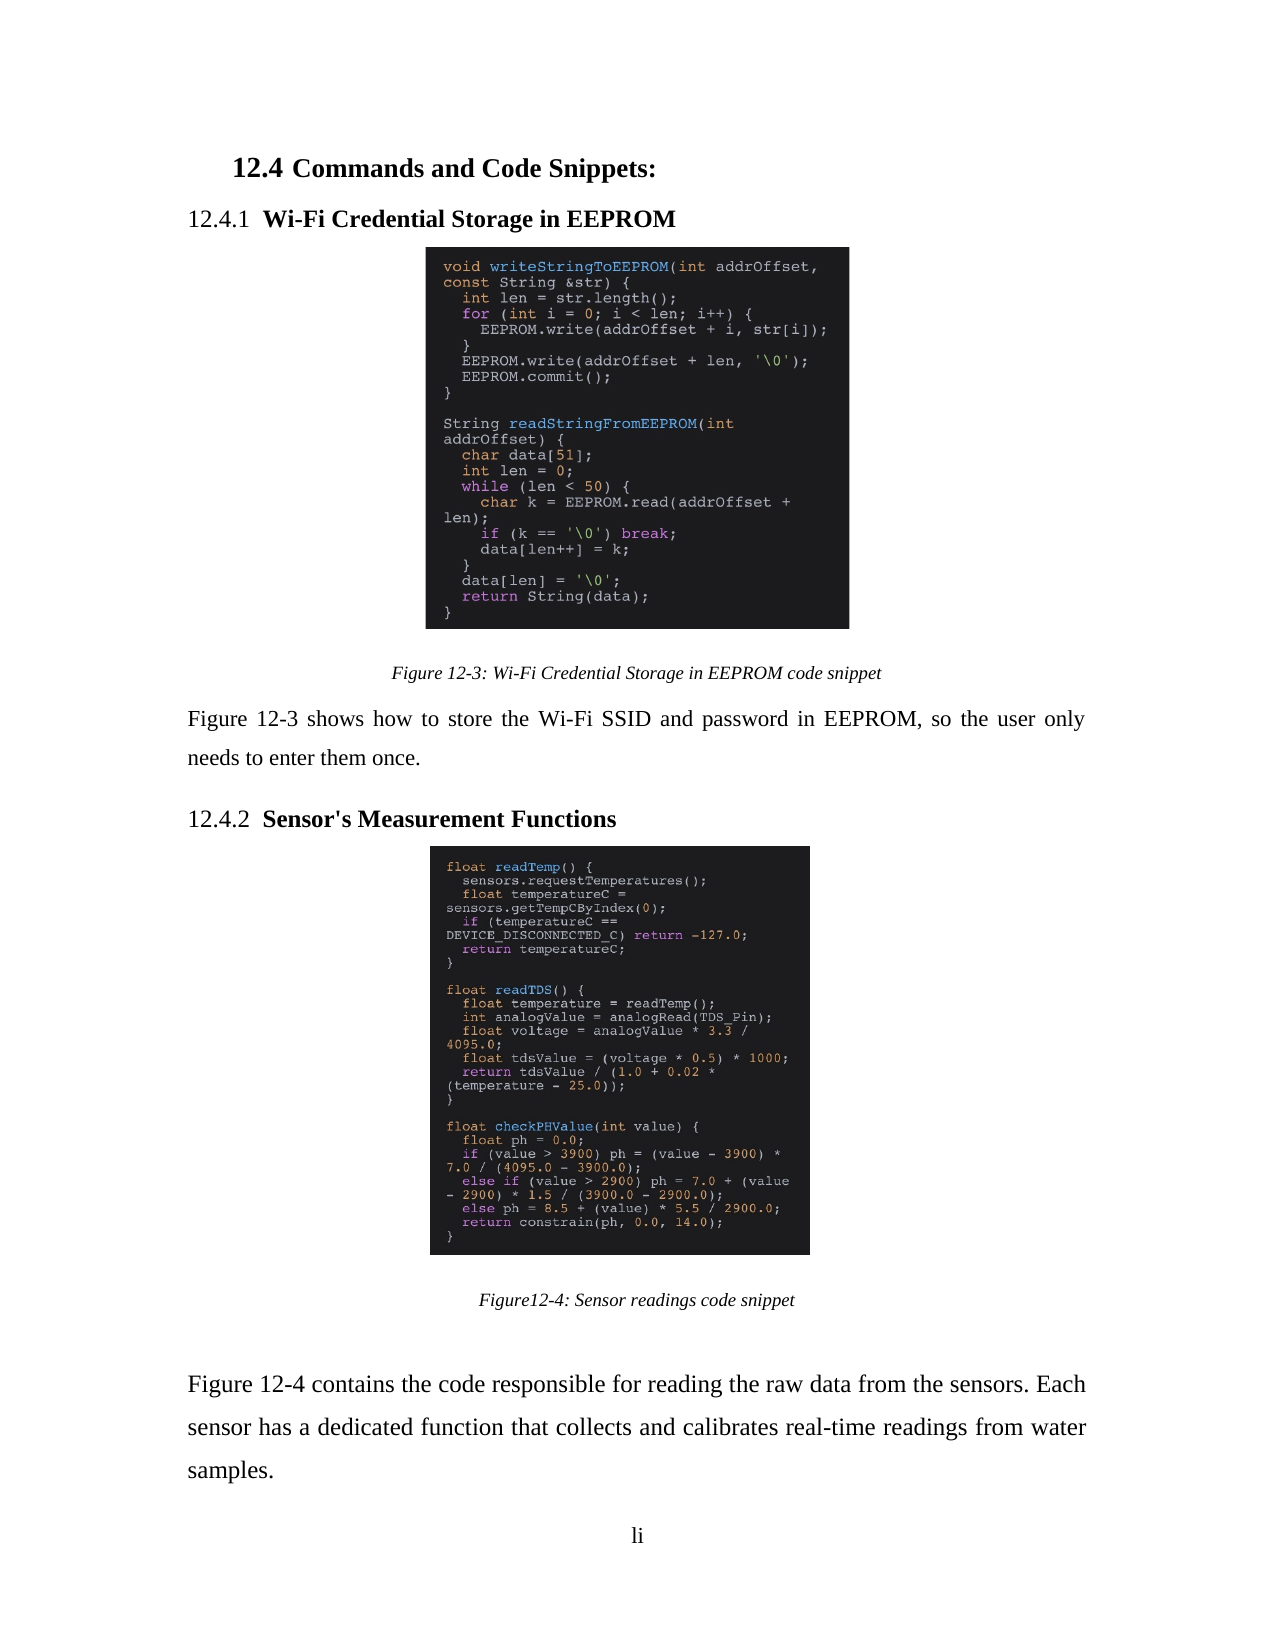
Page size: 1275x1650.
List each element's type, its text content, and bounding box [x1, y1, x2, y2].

subtitle Sensor's Measurement Functions [187, 804, 1087, 833]
list Figure 12-4 contains the code responsible for reading the raw data from the sensors. Each sensor has a dedicated function that collects and calibrates real-time readings from water samples. [187, 1369, 1087, 1484]
text Figure 12-3 shows how to store the Wi-Fi SSID and password in EEPROM, so the user only needs to enter them once. [187, 704, 1087, 770]
picture [425, 247, 850, 629]
subtitle Wi-Fi Credential Storage in EEPROM [187, 204, 1087, 233]
picture [430, 846, 810, 1255]
text Figure 12-3: Wi-Fi Credential Storage in EEPROM code snippet [187, 662, 1087, 684]
subtitle Commands and Code Snippets: [232, 150, 1087, 183]
